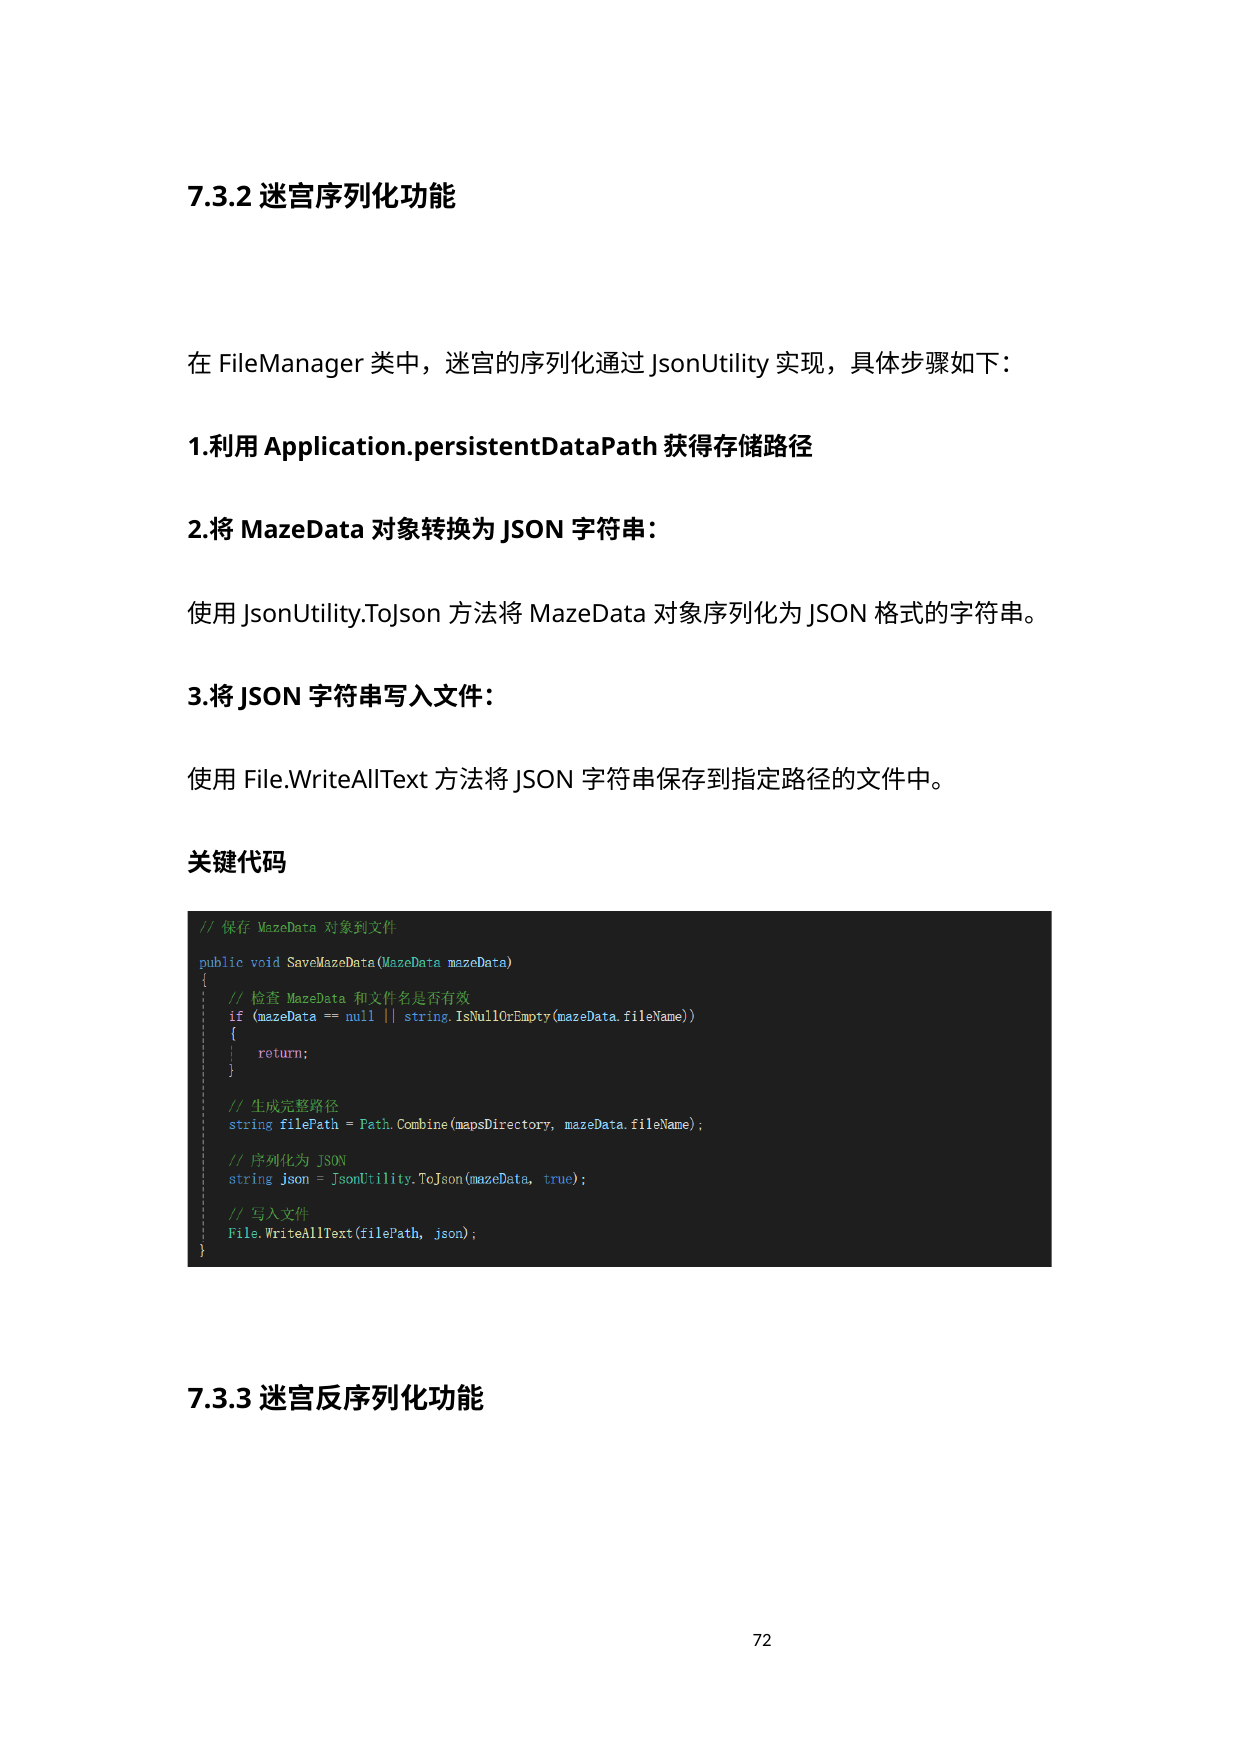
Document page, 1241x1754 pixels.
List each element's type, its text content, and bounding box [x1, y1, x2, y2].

picture [187, 911, 1052, 1267]
text 1.利用Application.persistentDataPath获得存储路径 [187, 412, 1053, 477]
text 关键代码 [187, 828, 1053, 893]
text 在 FileManager 类中，迷宫的序列化通过 JsonUtility 实现，具体步骤如下： [187, 329, 1053, 394]
list 2.将 MazeData 对象转换为 JSON 字符串： [187, 496, 1053, 561]
list 3.将 JSON 字符串写入文件： [187, 662, 1053, 727]
text 7.3.2 迷宫序列化功能 [187, 162, 1053, 227]
text 使用 JsonUtility.ToJson 方法将 MazeData 对象序列化为 JSON 格式的字符串。 [187, 579, 1053, 644]
text 使用 File.WriteAllText 方法将 JSON 字符串保存到指定路径的文件中。 [187, 745, 1053, 810]
text 7.3.3 迷宫反序列化功能 [187, 1364, 1053, 1429]
